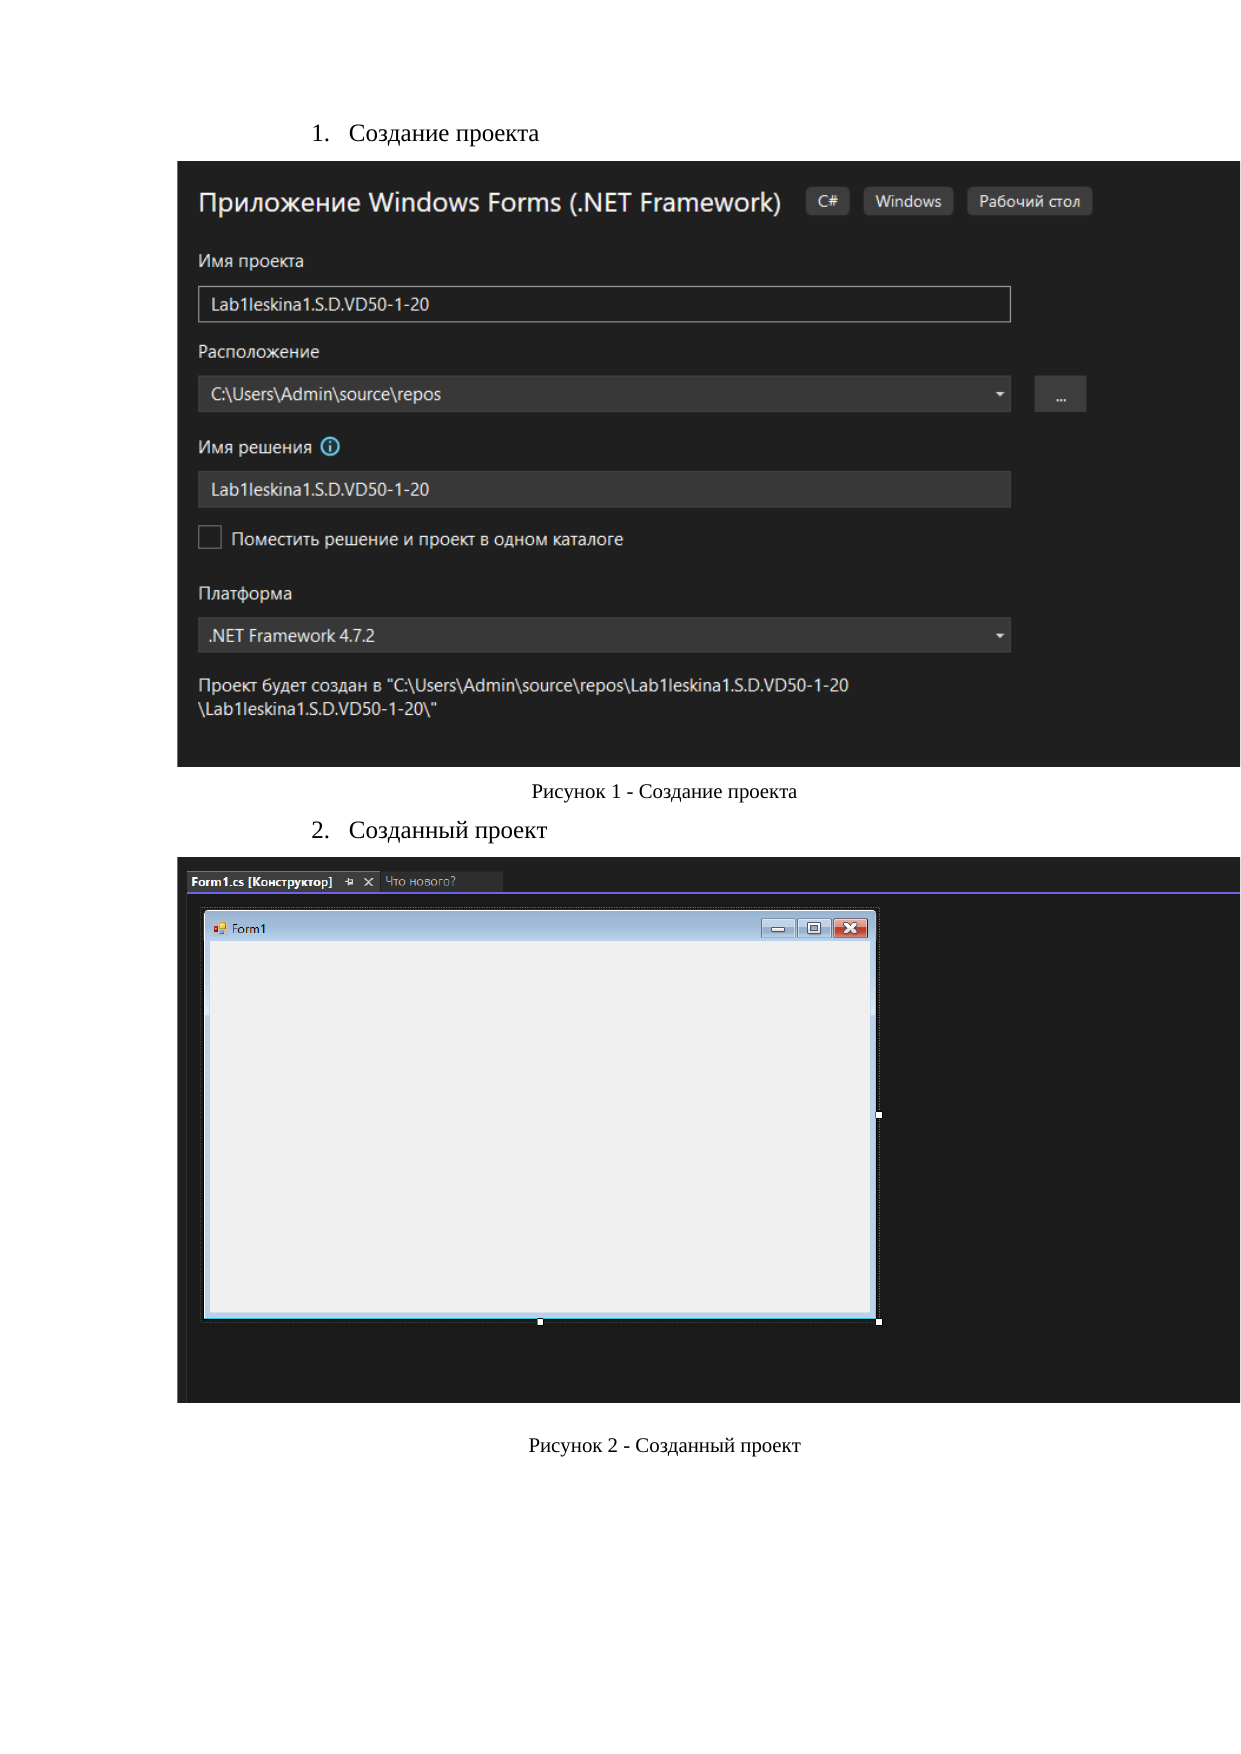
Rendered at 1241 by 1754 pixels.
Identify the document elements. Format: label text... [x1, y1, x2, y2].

list Созданный проект [311, 815, 1152, 843]
text Рисунок 2 - Созданный проект [177, 1433, 1152, 1457]
text Рисунок 1 - Создание проекта [177, 779, 1152, 803]
picture [177, 161, 1241, 767]
picture [177, 857, 1241, 1403]
list Создание проекта [311, 118, 1152, 147]
